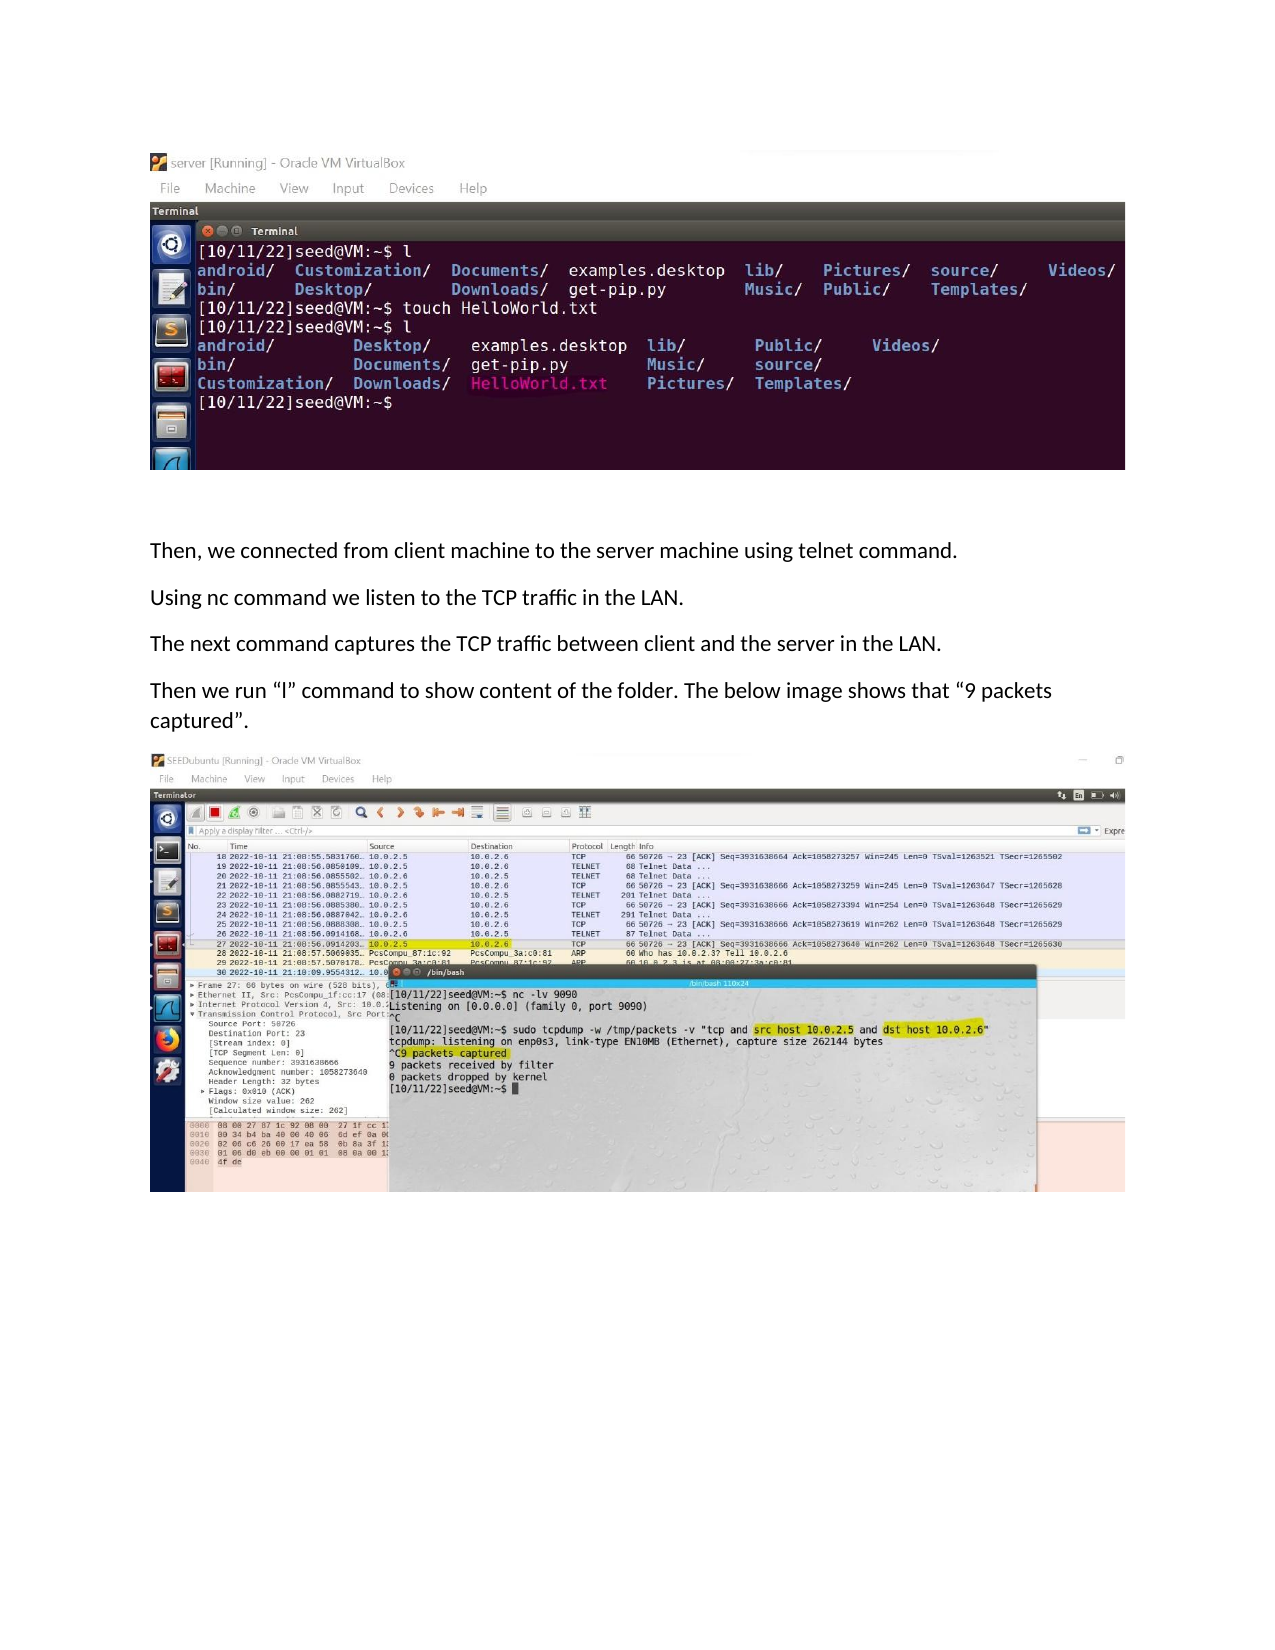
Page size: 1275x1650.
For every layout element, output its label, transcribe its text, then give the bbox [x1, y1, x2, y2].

picture [150, 753, 1125, 1192]
text Then, we connected from client machine to the server machine using telnet command. [150, 536, 1125, 564]
picture [150, 150, 1125, 470]
text The next command captures the TCP traffic between client and the server in the LAN. [150, 629, 1125, 657]
text Then we run “l” command to show content of the folder. The below image shows that “9 packets captured”. [150, 676, 1125, 734]
text Using nc command we listen to the TCP traffic in the LAN. [150, 583, 1125, 611]
